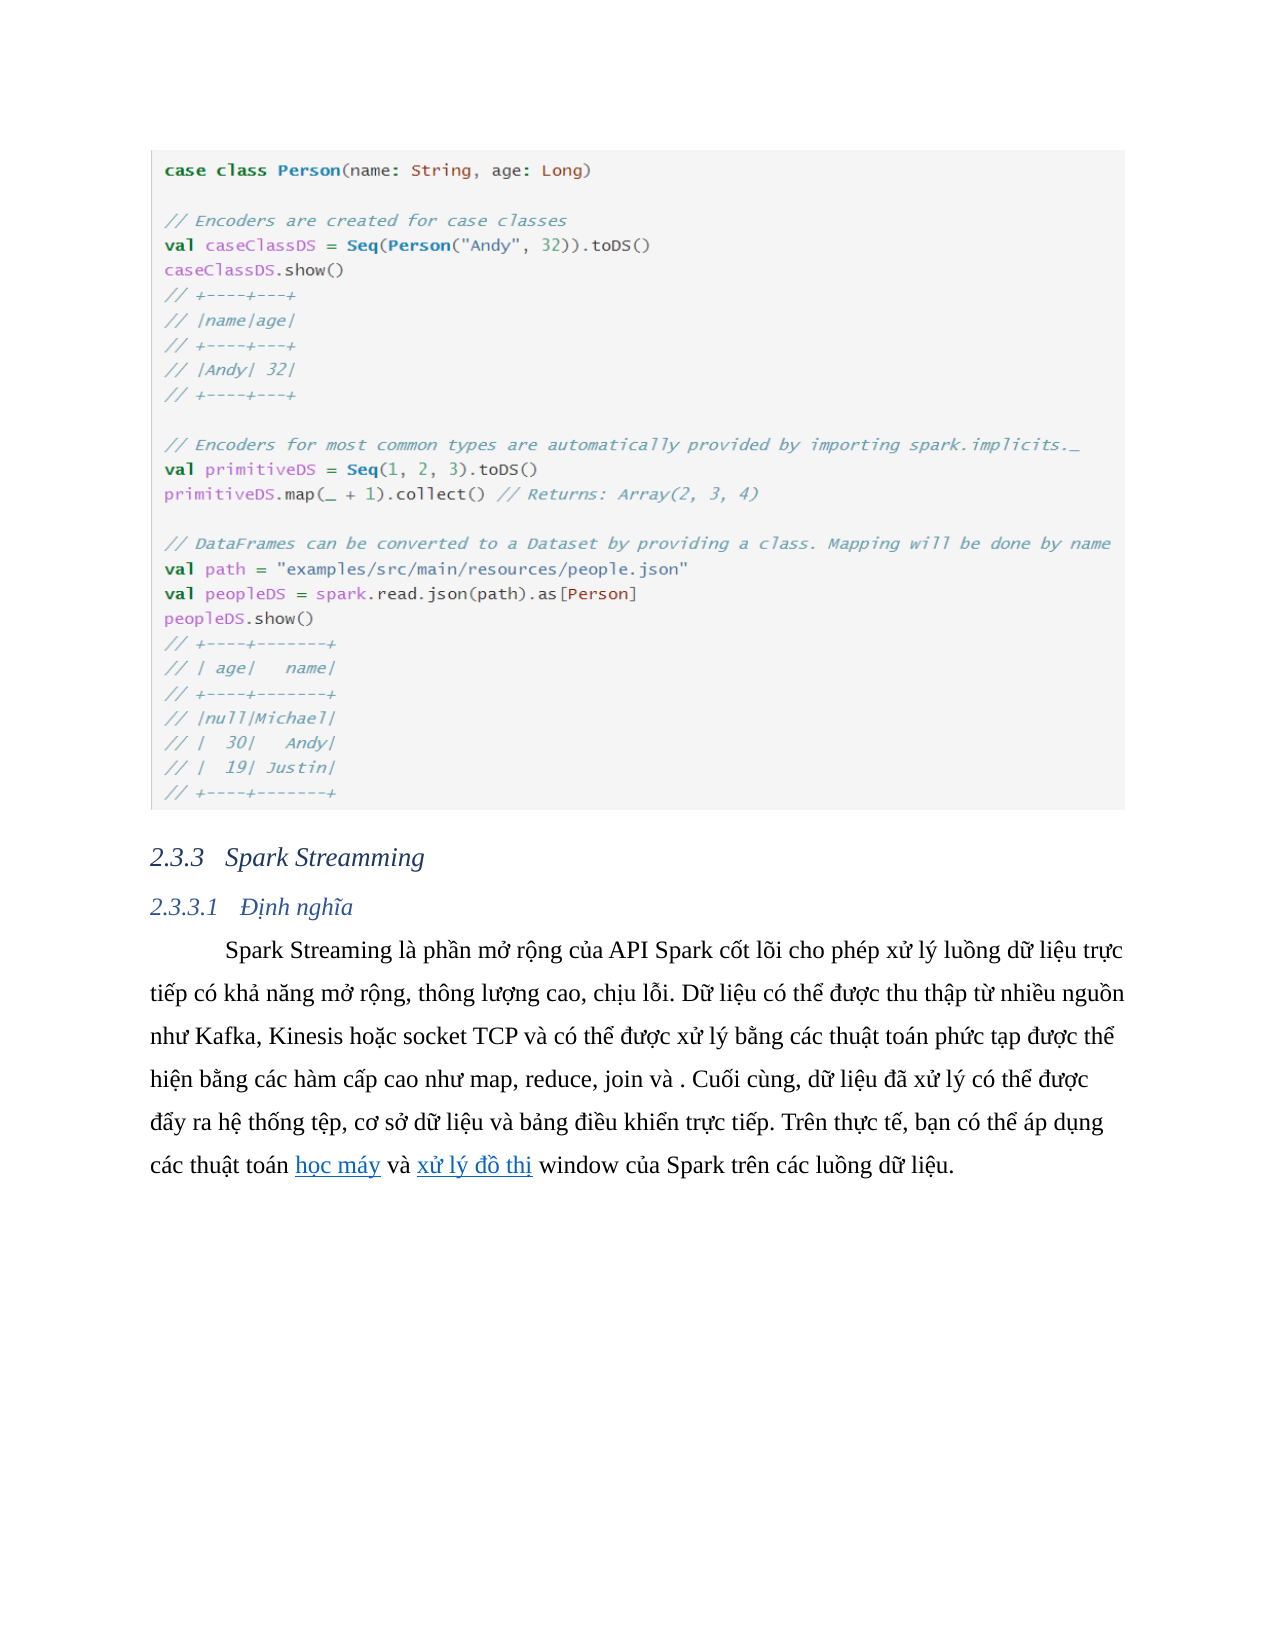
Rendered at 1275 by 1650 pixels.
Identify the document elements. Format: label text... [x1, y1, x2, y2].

text Spark Streaming là phần mở rộng của API Spark cốt lõi cho phép xử lý luồng dữ liệu trực tiếp có khả năng mở rộng, thông lượng cao, chịu lỗi. Dữ liệu có thể được thu thập từ nhiều nguồn như Kafka, Kinesis hoặc socket TCP và có thể được xử lý bằng các thuật toán phức tạp được thể hiện bằng các hàm cấp cao như map, reduce, join và . Cuối cùng, dữ liệu đã xử lý có thể được đẩy ra hệ thống tệp, cơ sở dữ liệu và bảng điều khiển trực tiếp. Trên thực tế, bạn có thể áp dụng các thuật toán học máy và xử lý đồ thị window của Spark trên các luồng dữ liệu. [150, 935, 1125, 1179]
picture [150, 150, 1125, 810]
subtitle Định nghĩa [150, 892, 1125, 921]
subtitle Spark Streamming [150, 841, 1125, 872]
